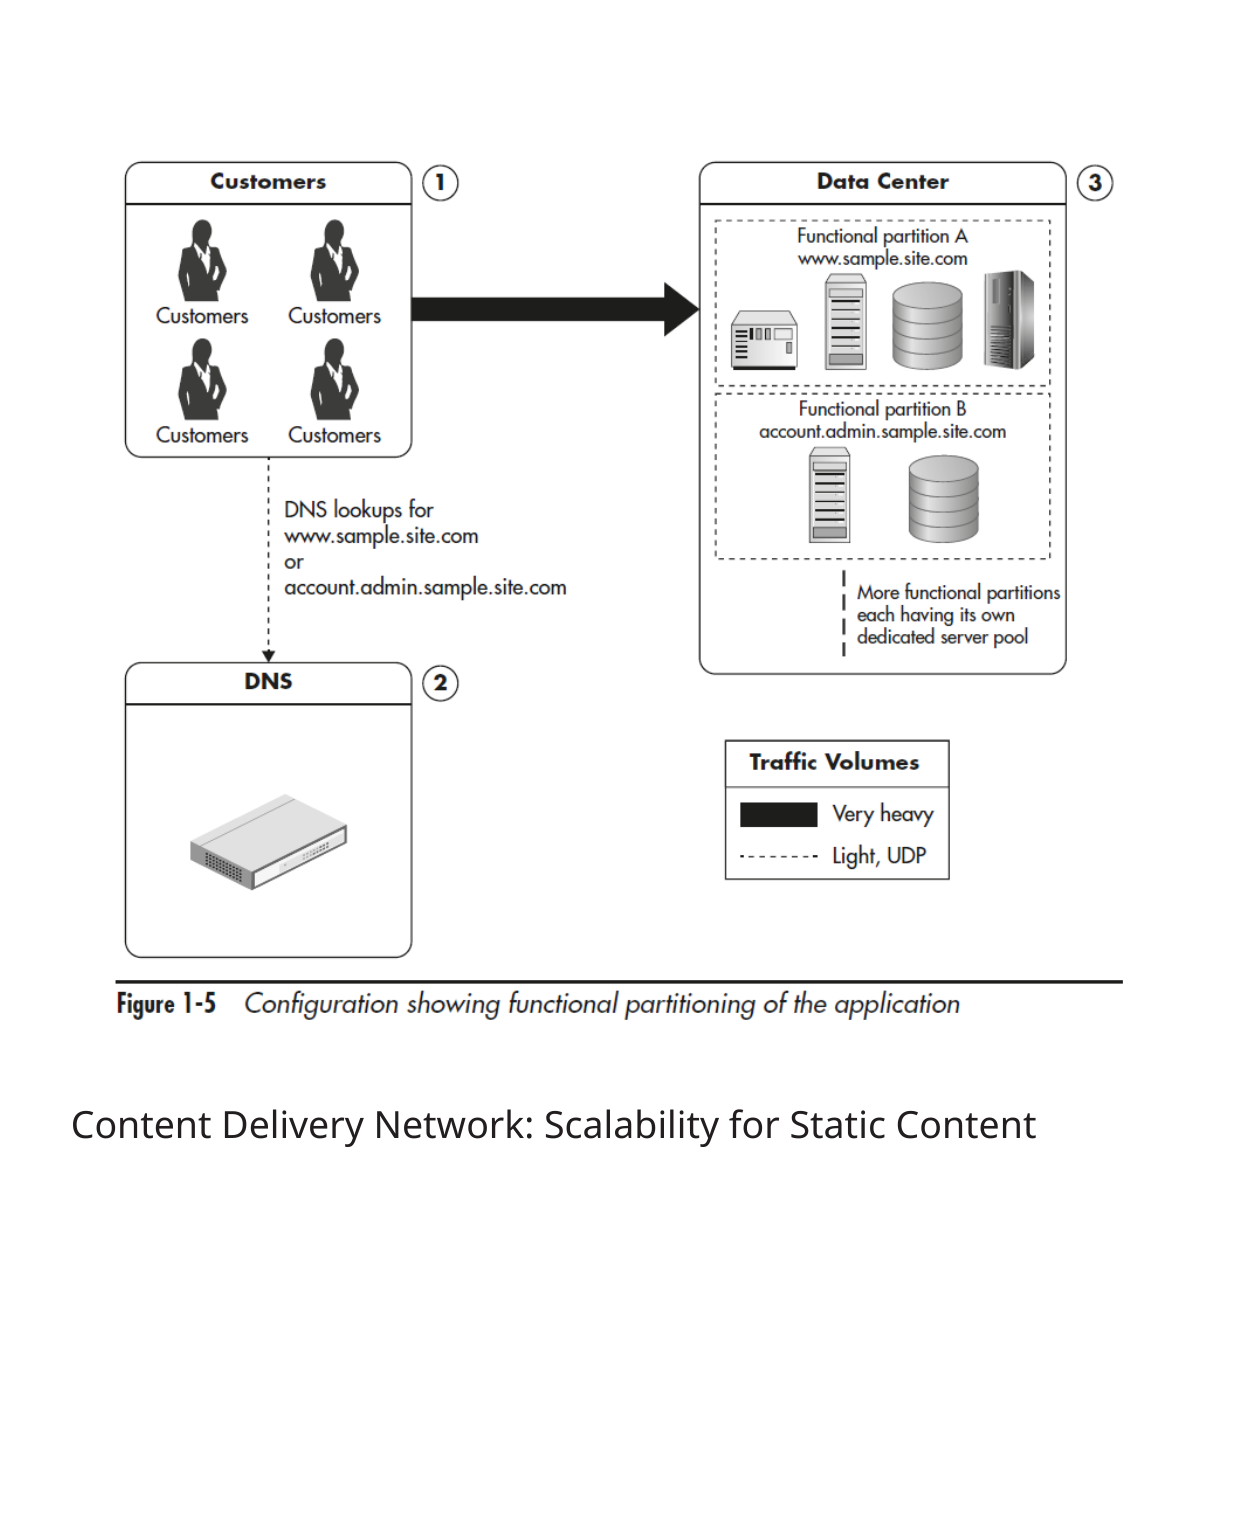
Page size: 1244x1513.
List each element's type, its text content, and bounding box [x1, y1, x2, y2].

text Content Delivery Network: Scalability for Static Content [71, 1099, 1176, 1150]
